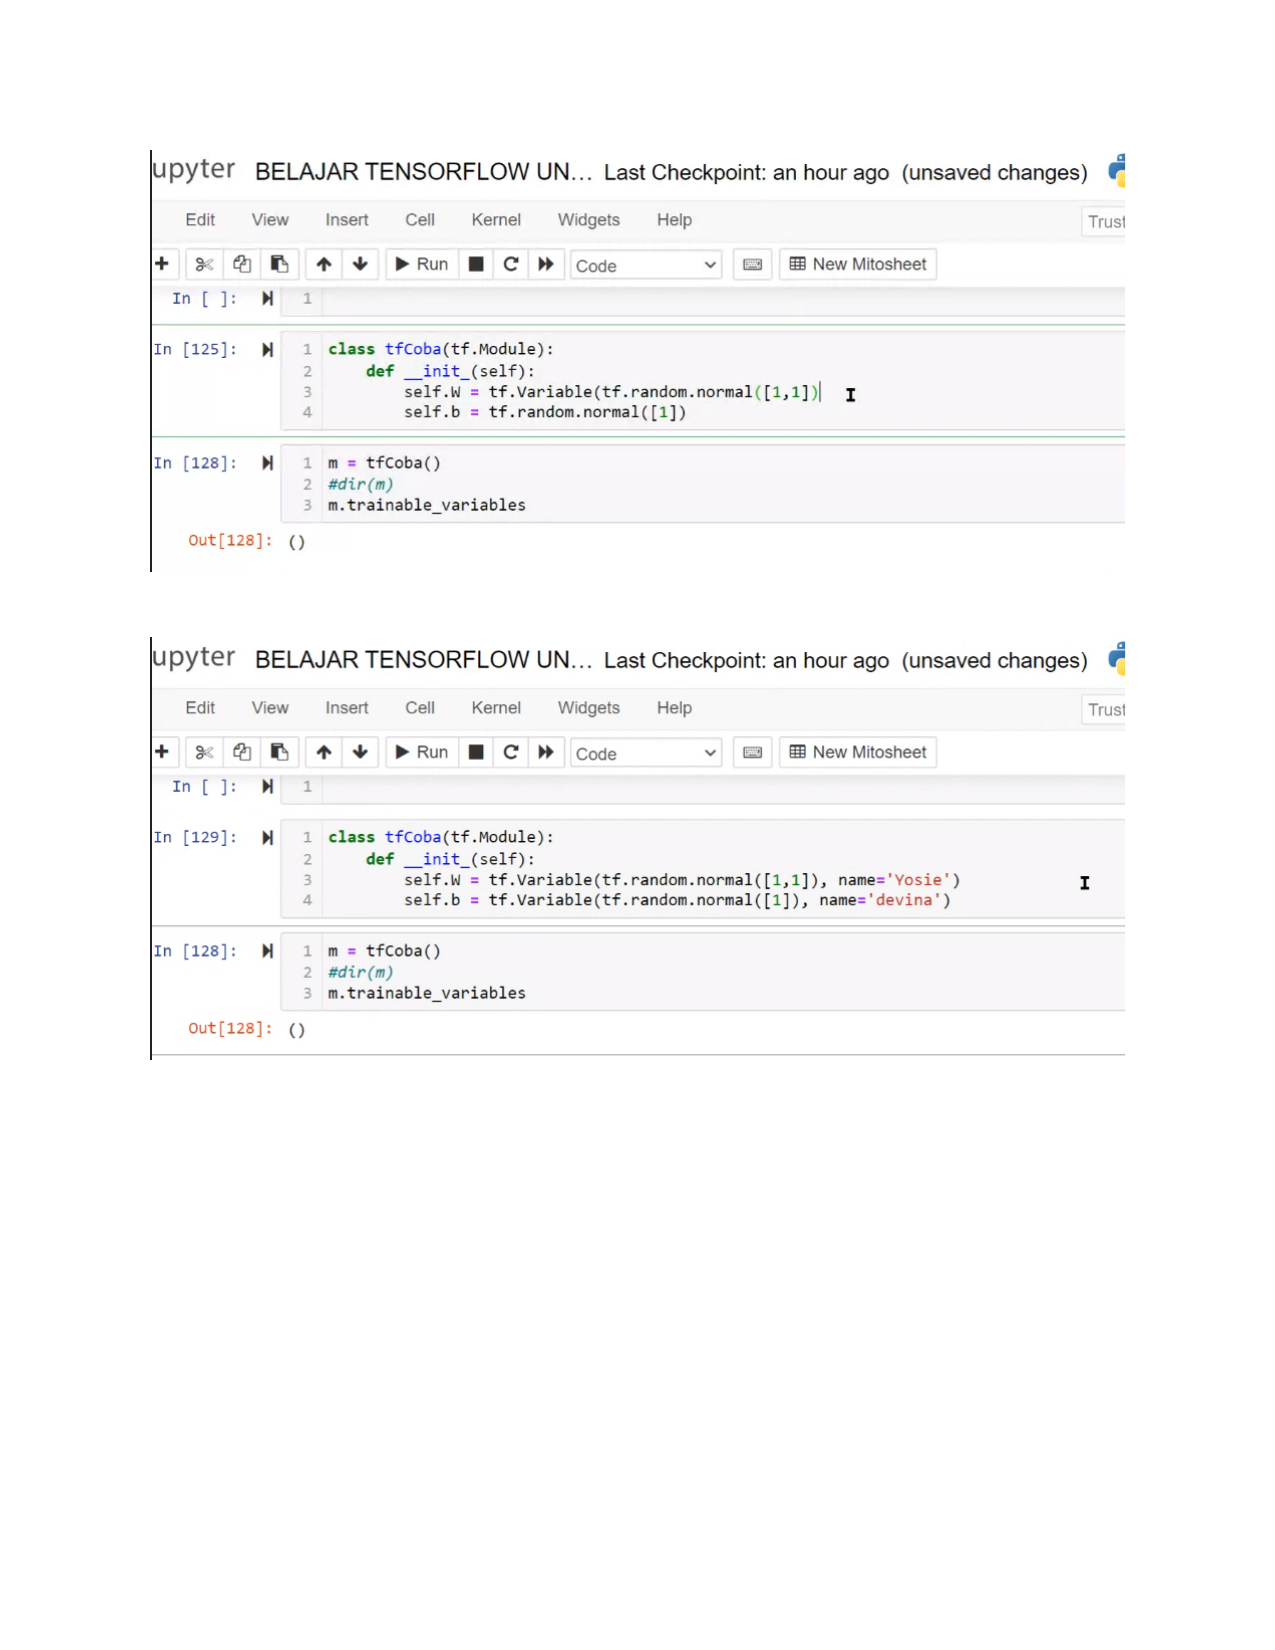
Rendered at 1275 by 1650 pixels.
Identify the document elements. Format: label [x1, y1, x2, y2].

picture [150, 637, 1125, 1060]
picture [150, 150, 1125, 572]
